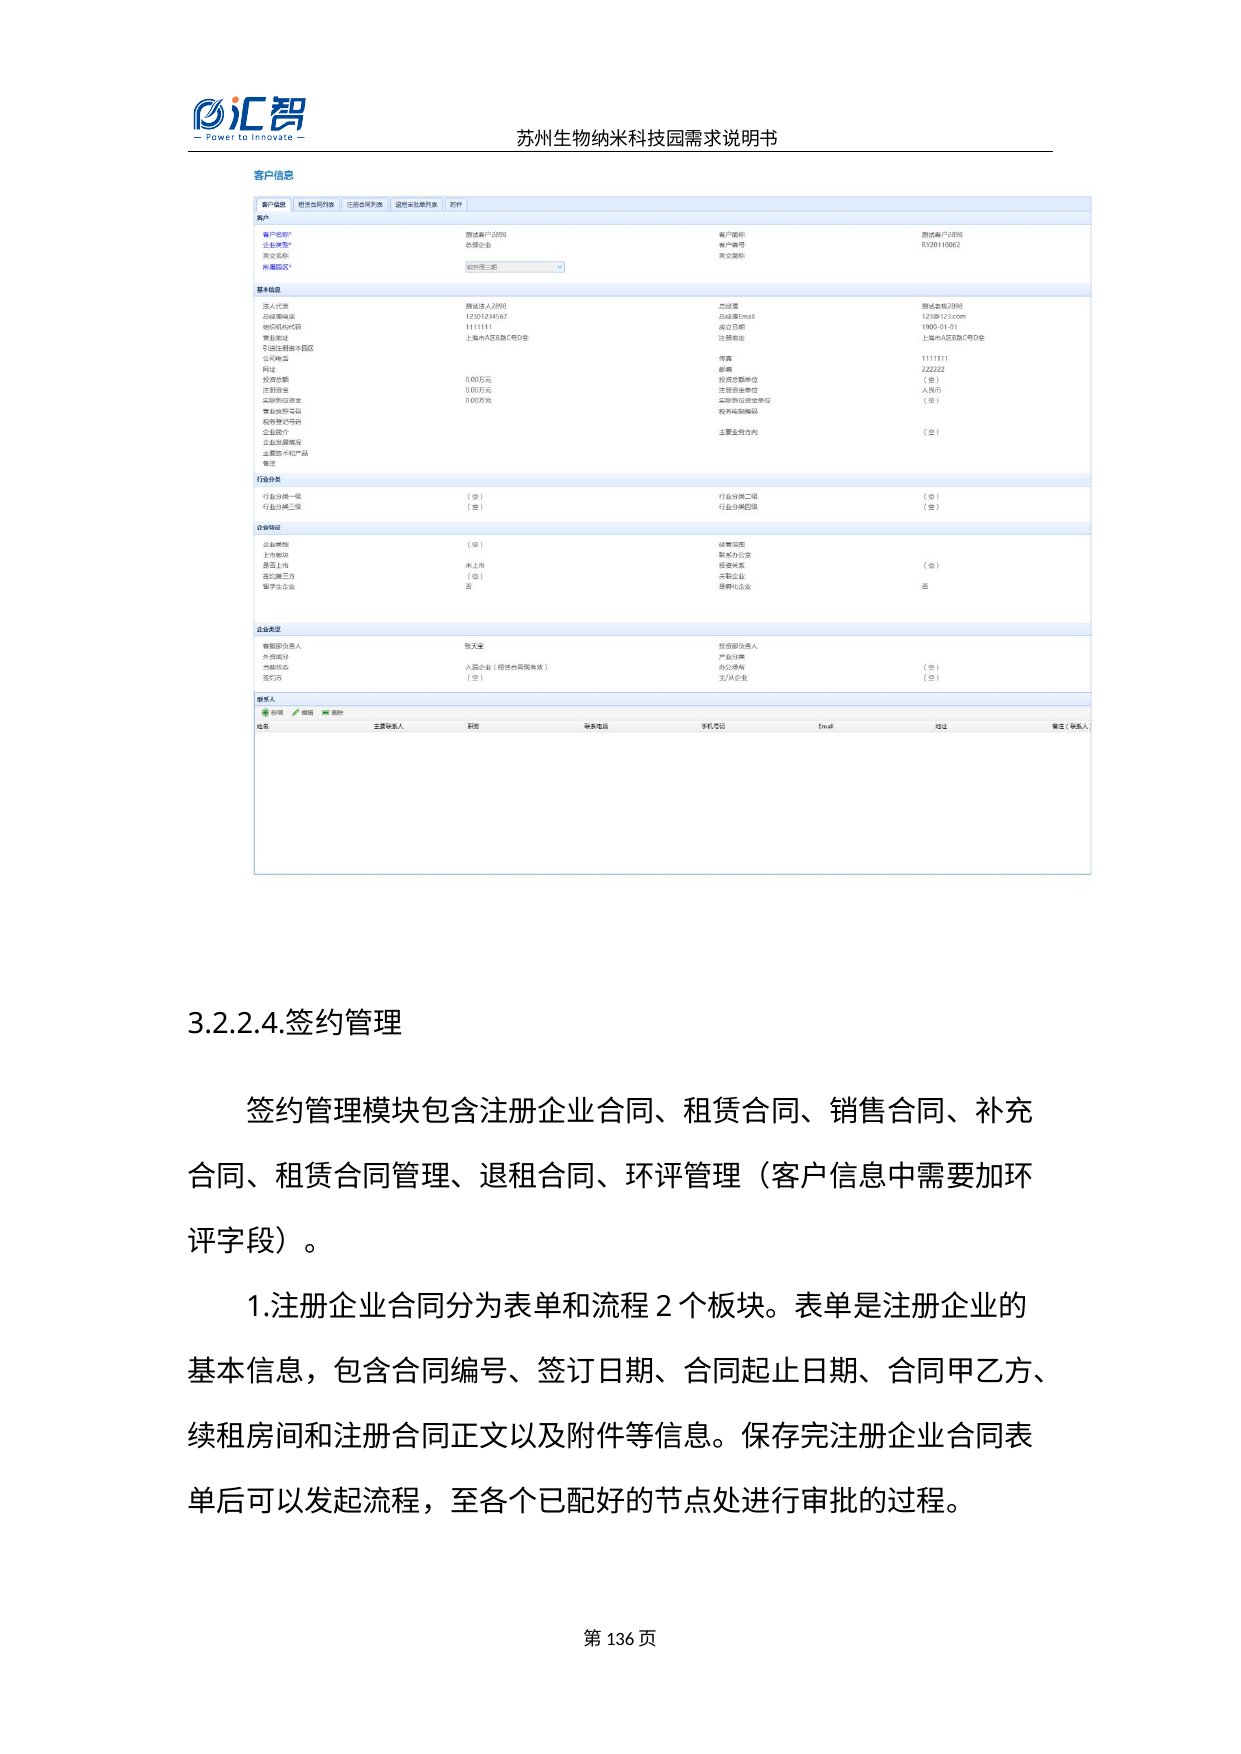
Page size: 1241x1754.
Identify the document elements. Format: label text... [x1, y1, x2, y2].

picture [187, 88, 313, 146]
text 签约管理模块包含注册企业合同、租赁合同、销售合同、补充合同、租赁合同管理、退租合同、环评管理（客户信息中需要加环评字段）。 [187, 1076, 1053, 1271]
picture [245, 164, 1110, 975]
subtitle 3.2.2.4.签约管理 [187, 988, 1053, 1053]
list 注册企业合同分为表单和流程2个板块。表单是注册企业的基本信息，包含合同编号、签订日期、合同起止日期、合同甲乙方、续租房间和注册合同正文以及附件等信息。保存完注册企业合同表单后可以发起流程，至各个已配好的节点处进行审批的过程。 [187, 1271, 1053, 1531]
